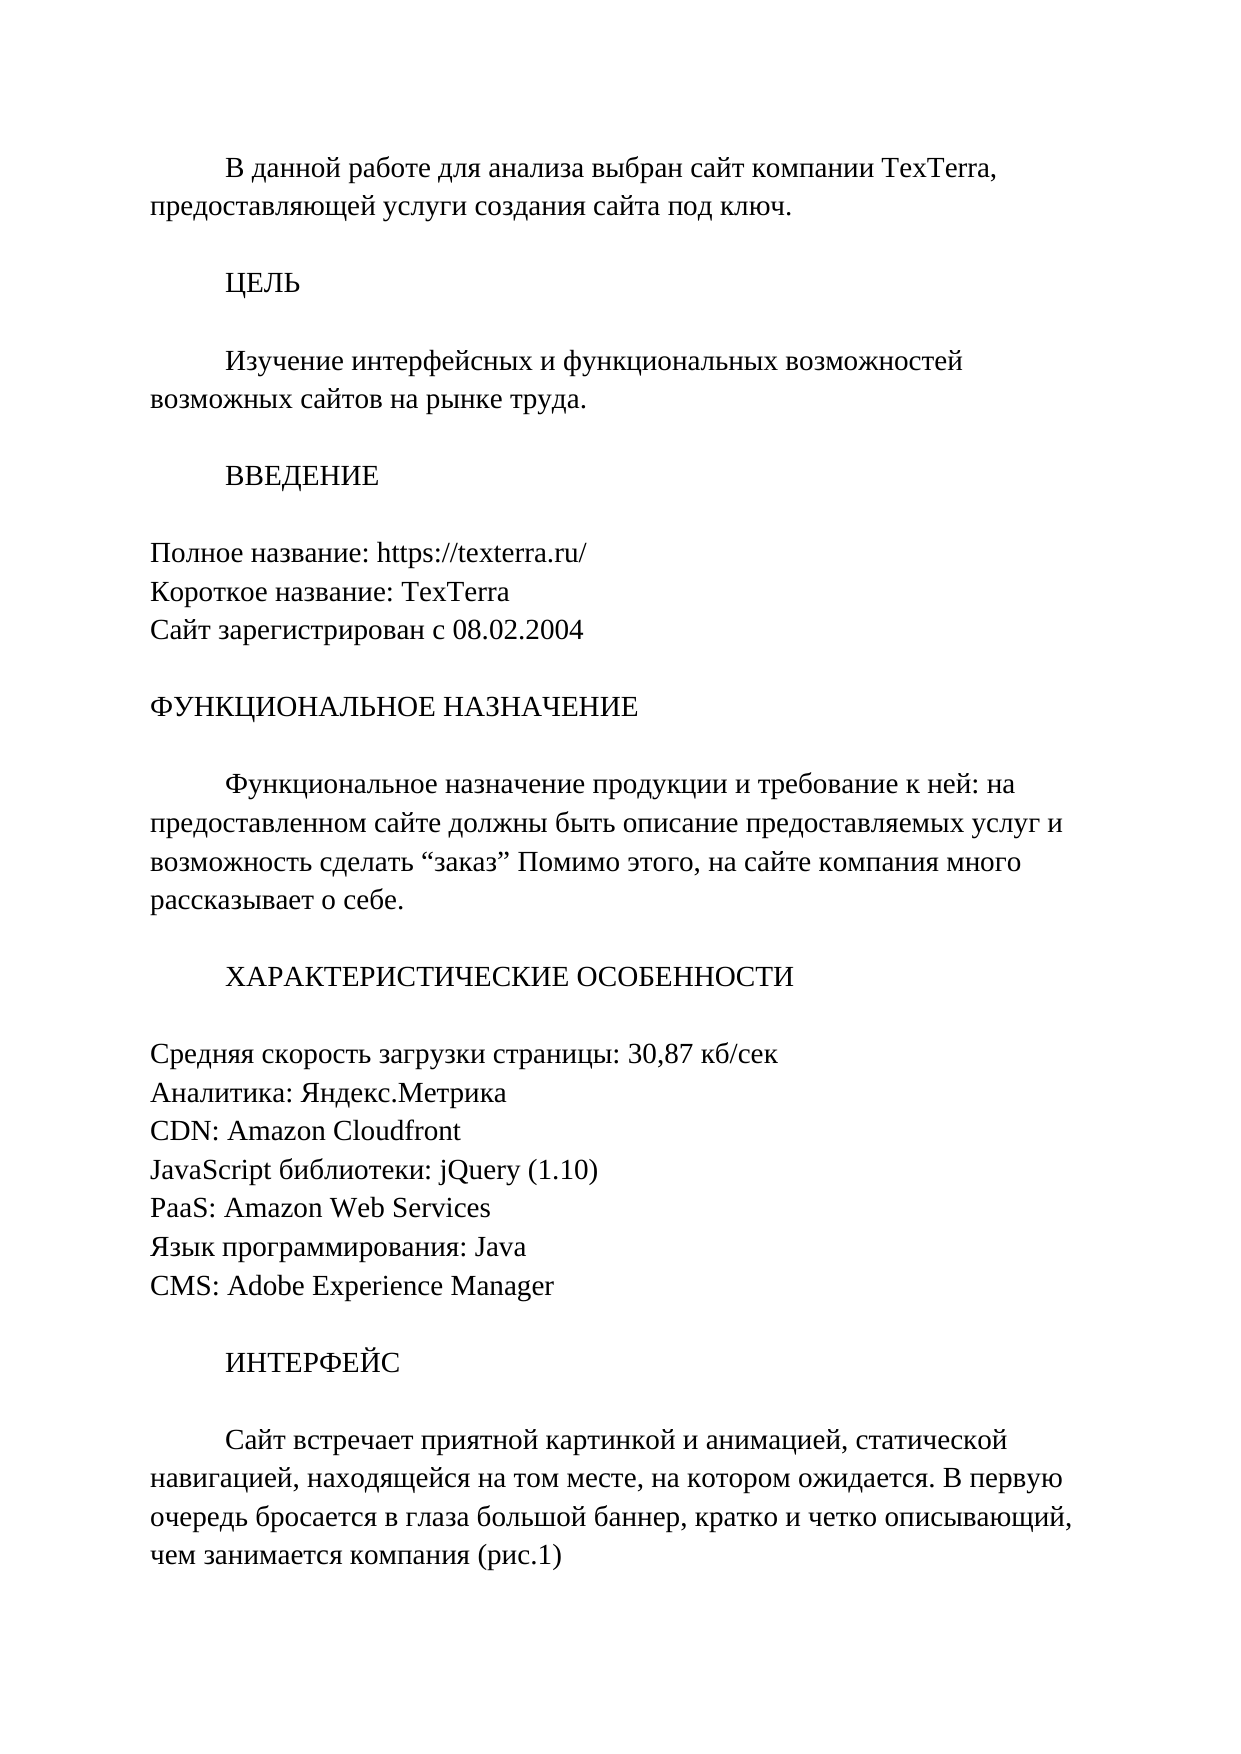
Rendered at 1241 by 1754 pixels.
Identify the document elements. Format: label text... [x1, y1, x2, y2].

text JavaScript библиотеки: jQuery (1.10) [150, 1152, 1090, 1186]
text ИНТЕРФЕЙС [150, 1345, 1090, 1378]
text CDN: Amazon Cloudfront [150, 1113, 1090, 1147]
text PaaS: Amazon Web Services [150, 1191, 1090, 1224]
text ХАРАКТЕРИСТИЧЕСКИЕ ОСОБЕННОСТИ [150, 959, 1090, 993]
text Сайт зарегистрирован с 08.02.2004 [150, 612, 1090, 646]
text Функциональное назначение продукции и требование к ней: на предоставленном сайте должны быть описание предоставляемых услуг и возможность сделать “заказ” Помимо этого, на сайте компания много рассказывает о себе. [150, 767, 1090, 916]
text Изучение интерфейсных и функциональных возможностей возможных сайтов на рынке труда. [150, 343, 1090, 415]
text Сайт встречает приятной картинкой и анимацией, статической навигацией, находящейся на том месте, на котором ожидается. В первую очередь бросается в глаза большой баннер, кратко и четко описывающий, чем занимается компания (рис.1) [150, 1422, 1090, 1571]
text ЦЕЛЬ [150, 266, 1090, 299]
text В данной работе для анализа выбран сайт компании TexTerra, предоставляющей услуги создания сайта под ключ. [150, 150, 1090, 222]
text ВВЕДЕНИЕ [150, 458, 1090, 492]
text Язык программирования: Java [150, 1229, 1090, 1263]
text Короткое название: TexTerra [150, 574, 1090, 607]
text Полное название: https://texterra.ru/ [150, 535, 1090, 569]
text Средняя скорость загрузки страницы: 30,87 кб/сек [150, 1036, 1090, 1070]
text Аналитика: Яндекс.Метрика [150, 1075, 1090, 1108]
text ФУНКЦИОНАЛЬНОЕ НАЗНАЧЕНИЕ [150, 689, 1090, 723]
text CMS: Adobe Experience Manager [150, 1268, 1090, 1301]
